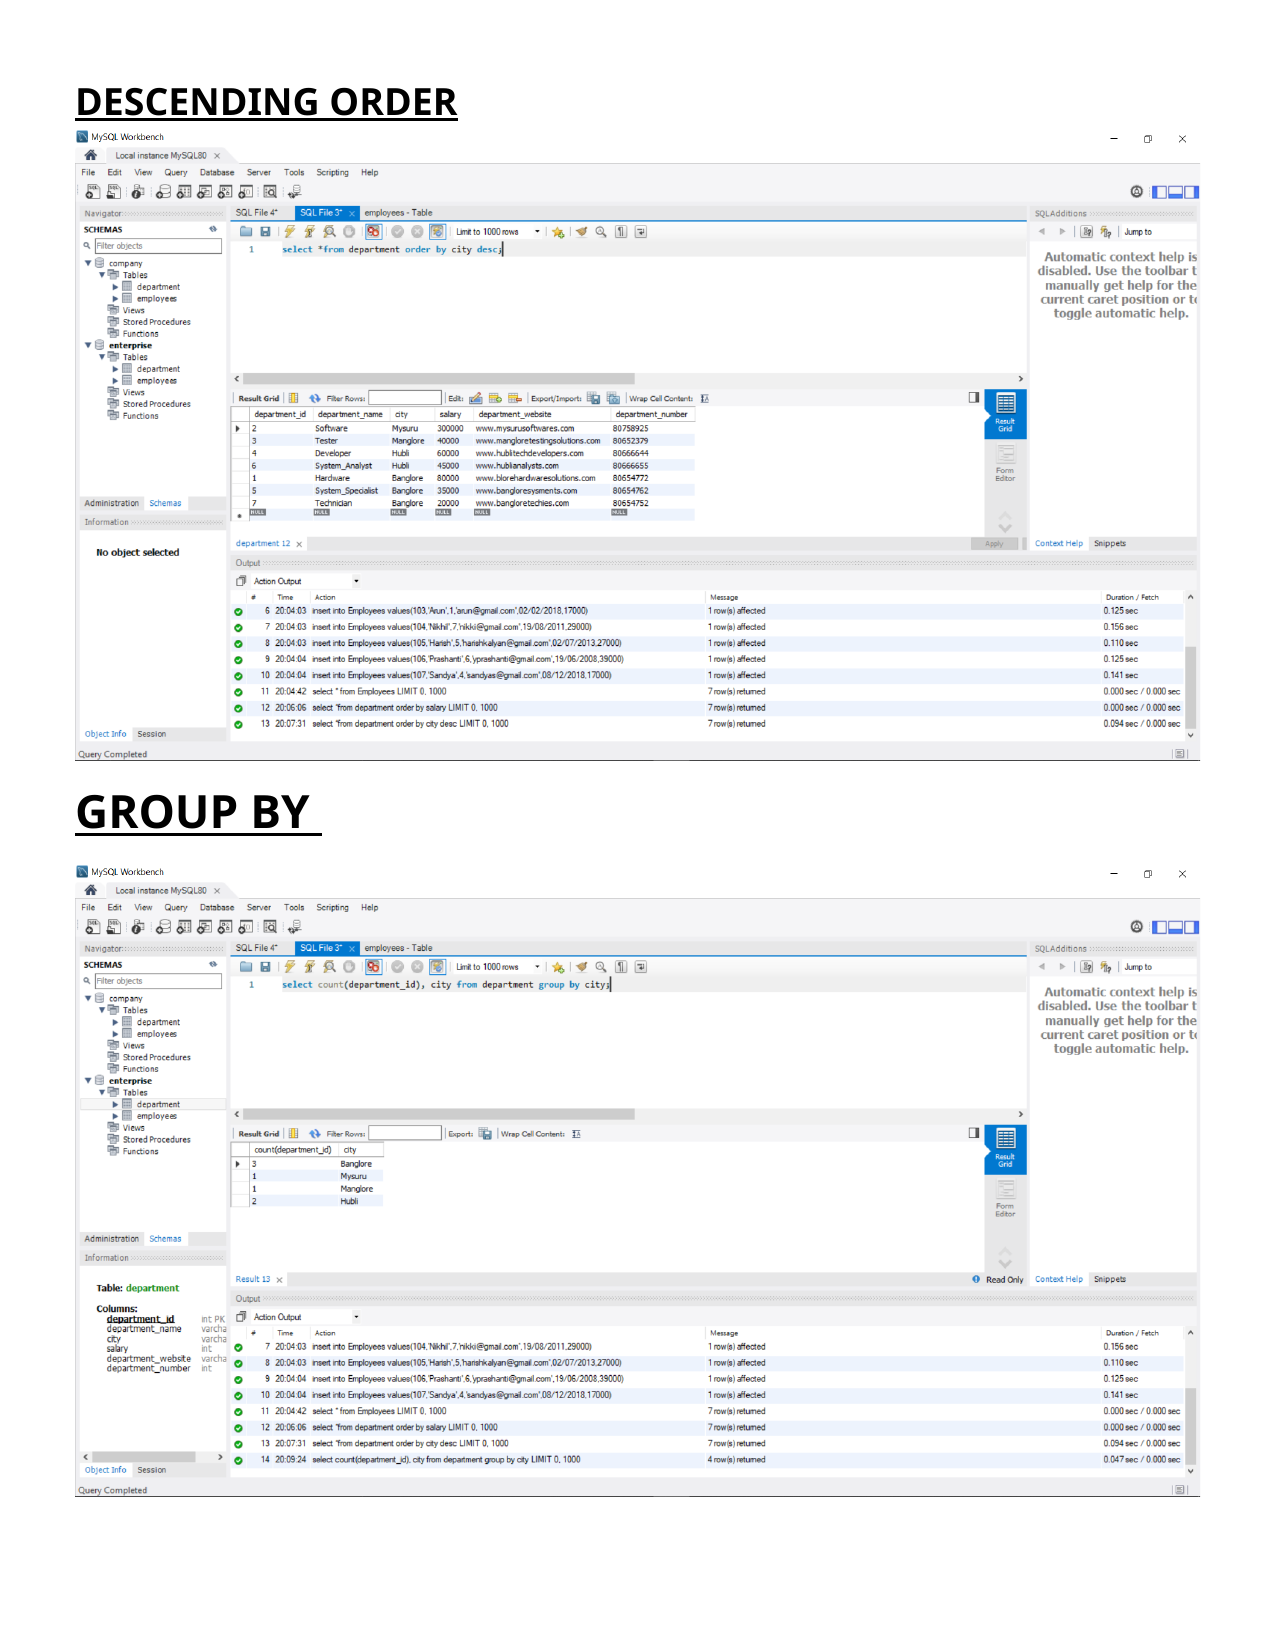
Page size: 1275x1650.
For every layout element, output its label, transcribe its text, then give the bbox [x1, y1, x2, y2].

picture [75, 863, 1200, 1497]
text GROUP BY [75, 780, 1200, 842]
picture [75, 128, 1200, 761]
text DESCENDING ORDER [75, 75, 1200, 128]
